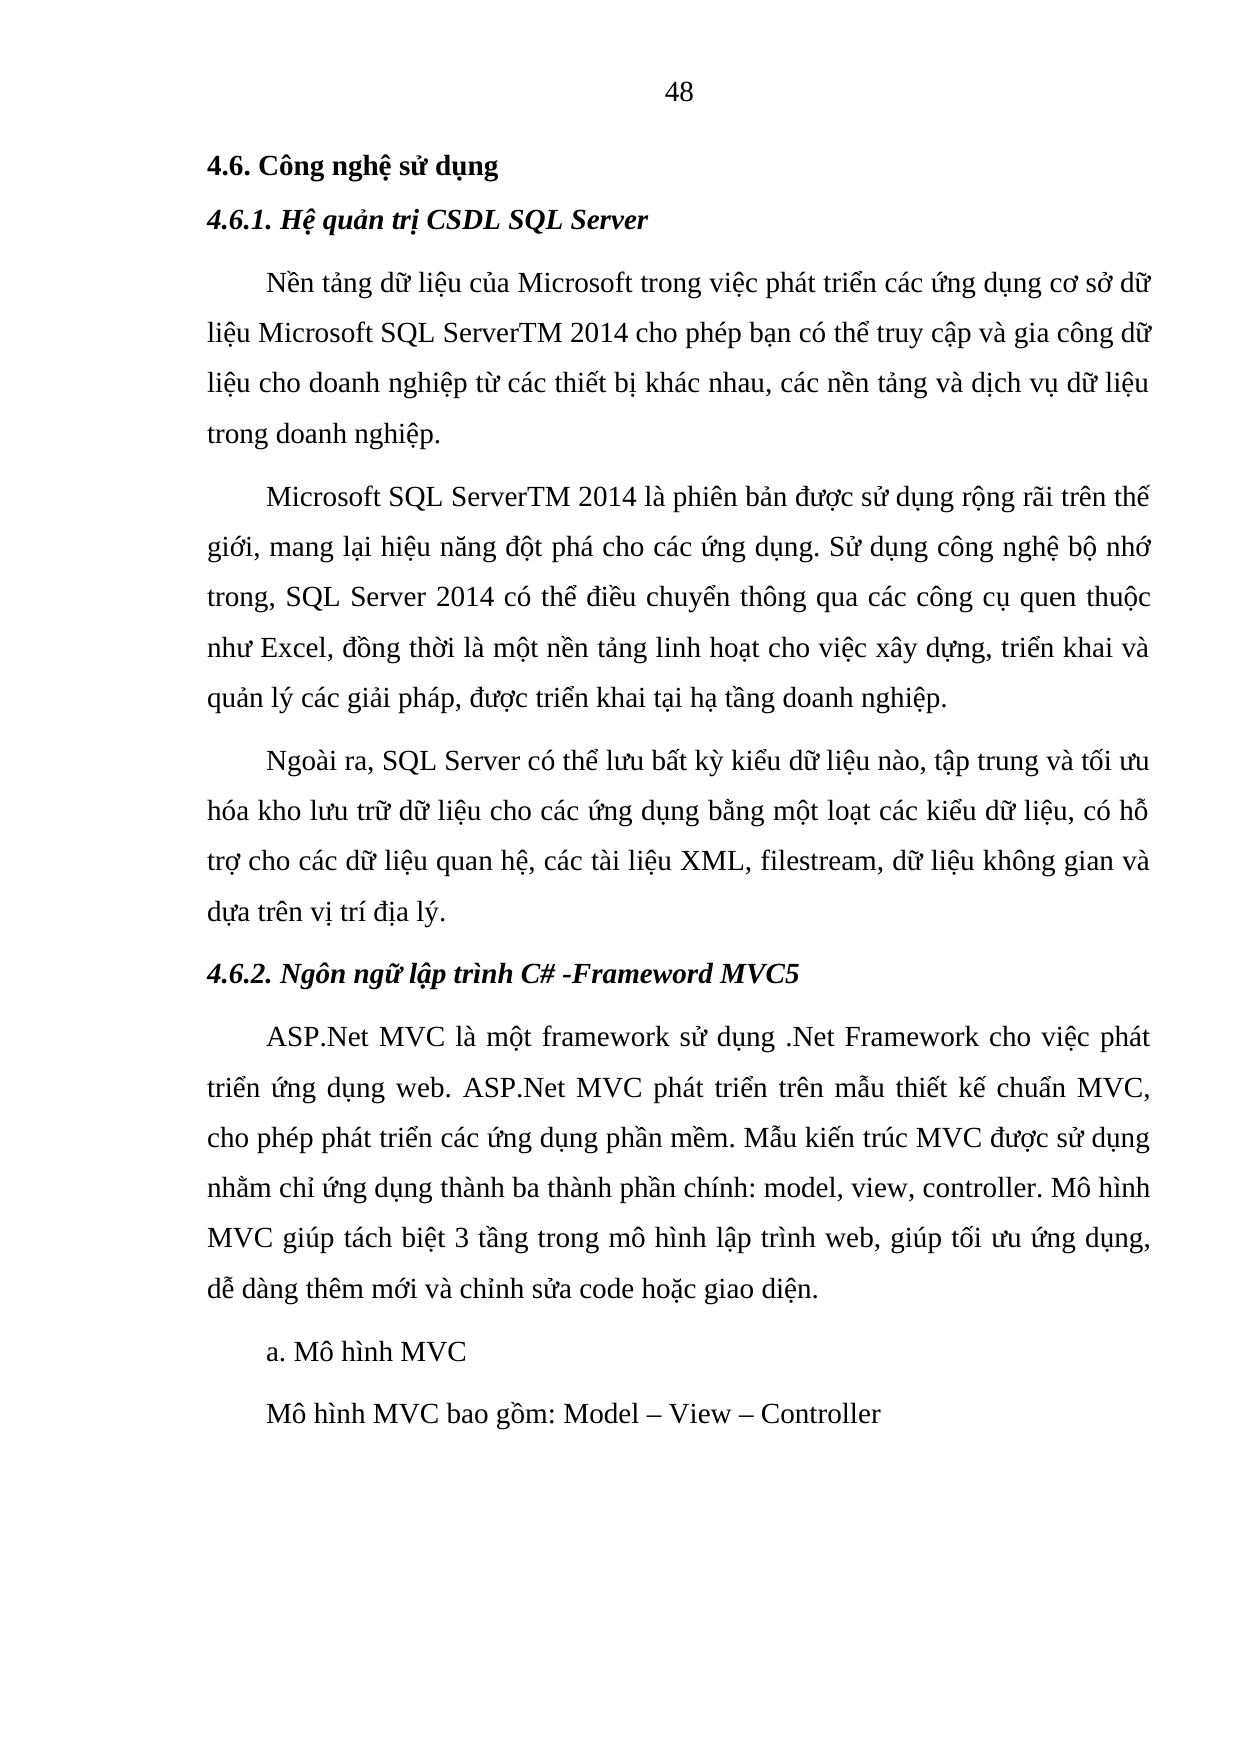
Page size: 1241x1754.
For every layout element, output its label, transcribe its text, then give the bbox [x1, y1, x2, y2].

text a. Mô hình MVC [207, 1334, 1152, 1367]
text ASP.Net MVC là một framework sử dụng .Net Framework cho việc phát triển ứng dụng web. ASP.Net MVC phát triển trên mẫu thiết kế chuẩn MVC, cho phép phát triển các ứng dụng phần mềm. Mẫu kiến trúc MVC được sử dụng nhằm chỉ ứng dụng thành ba thành phần chính: model, view, controller. Mô hình MVC giúp tách biệt 3 tầng trong mô hình lập trình web, giúp tối ưu ứng dụng, dễ dàng thêm mới và chỉnh sửa code hoặc giao diện. [207, 1019, 1152, 1304]
subtitle 4.6.2. Ngôn ngữ lập trình C# -Frameword MVC5 [207, 957, 1152, 990]
text Microsoft SQL ServerTM 2014 là phiên bản được sử dụng rộng rãi trên thế giới, mang lại hiệu năng đột phá cho các ứng dụng. Sử dụng công nghệ bộ nhớ trong, SQL Server 2014 có thể điều chuyển thông qua các công cụ quen thuộc như Excel, đồng thời là một nền tảng linh hoạt cho việc xây dựng, triển khai và quản lý các giải pháp, được triển khai tại hạ tầng doanh nghiệp. [207, 479, 1152, 713]
text Nền tảng dữ liệu của Microsoft trong việc phát triển các ứng dụng cơ sở dữ liệu Microsoft SQL ServerTM 2014 cho phép bạn có thể truy cập và gia công dữ liệu cho doanh nghiệp từ các thiết bị khác nhau, các nền tảng và dịch vụ dữ liệu trong doanh nghiệp. [207, 265, 1152, 449]
subtitle 4.6.1. Hệ quản trị CSDL SQL Server [207, 202, 1152, 236]
subtitle 4.6. Công nghệ sử dụng [207, 148, 1152, 181]
text Mô hình MVC bao gồm: Model – View – Controller [207, 1397, 1152, 1430]
text Ngoài ra, SQL Server có thể lưu bất kỳ kiểu dữ liệu nào, tập trung và tối ưu hóa kho lưu trữ dữ liệu cho các ứng dụng bằng một loạt các kiểu dữ liệu, có hỗ trợ cho các dữ liệu quan hệ, các tài liệu XML, filestream, dữ liệu không gian và dựa trên vị trí địa lý. [207, 743, 1152, 927]
